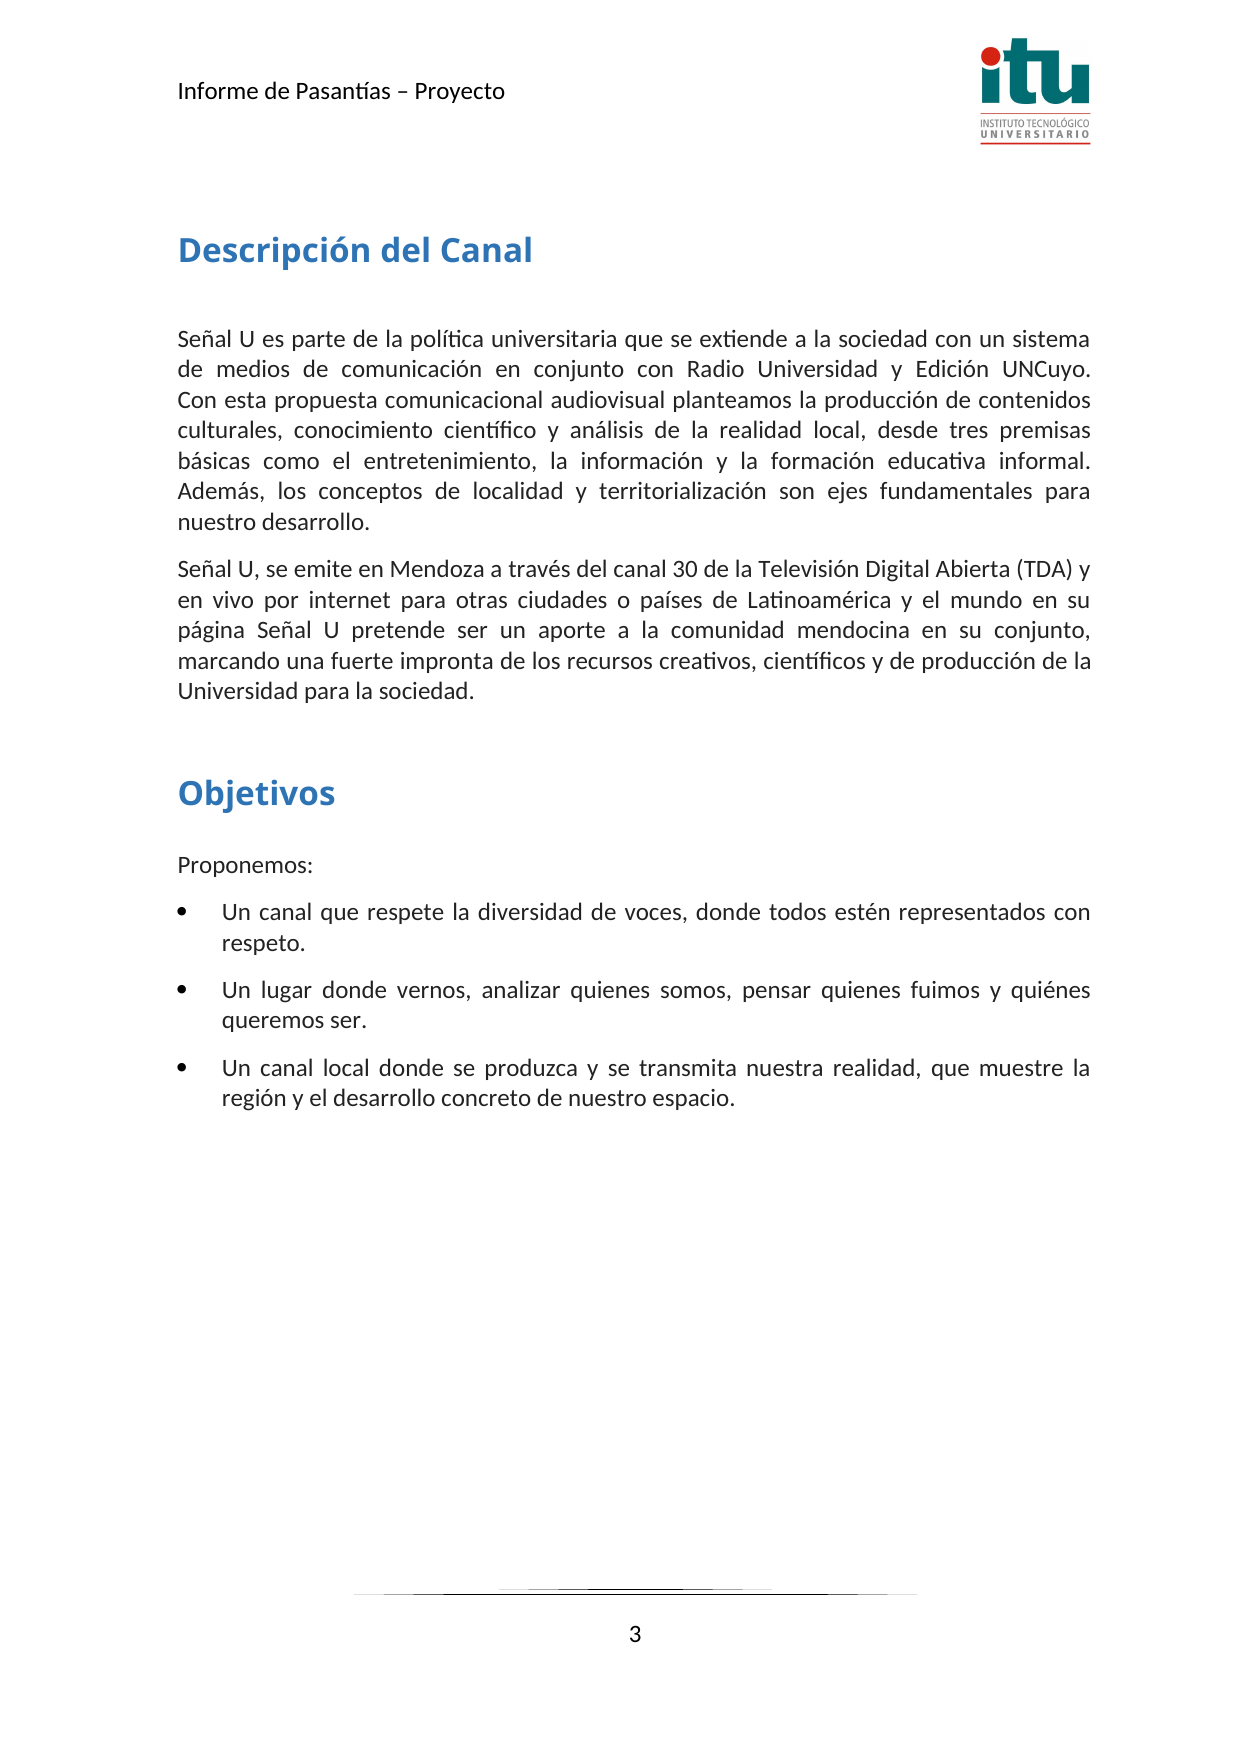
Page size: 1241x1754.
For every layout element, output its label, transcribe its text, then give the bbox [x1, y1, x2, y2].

subtitle Descripción del Canal [177, 227, 1092, 272]
picture [977, 35, 1093, 147]
text Proponemos: [177, 819, 1092, 880]
list Un lugar donde vernos, analizar quienes somos, pensar quienes fuimos y quiénes queremos ser. [177, 974, 1092, 1035]
list Un canal que respete la diversidad de voces, donde todos estén representados con respeto. [177, 896, 1092, 957]
subtitle Objetivos [177, 770, 1092, 815]
text Señal U es parte de la política universitaria que se extiende a la sociedad con un sistema de medios de comunicación en conjunto con Radio Universidad y Edición UNCuyo. Con esta propuesta comunicacional audiovisual planteamos la producción de contenidos culturales, conocimiento científico y análisis de la realidad local, desde tres premisas básicas como el entretenimiento, la información y la formación educativa informal. Además, los conceptos de localidad y territorialización son ejes fundamentales para nuestro desarrollo. [177, 323, 1092, 537]
list Un canal local donde se produzca y se transmita nuestra realidad, que muestre la región y el desarrollo concreto de nuestro espacio. [177, 1052, 1092, 1113]
text Señal U, se emite en Mendoza a través del canal 30 de la Televisión Digital Abierta (TDA) y en vivo por internet para otras ciudades o países de Latinoamérica y el mundo en su página Señal U pretende ser un aporte a la comunidad mendocina en su conjunto, marcando una fuerte impronta de los recursos creativos, científicos y de producción de la Universidad para la sociedad. [177, 553, 1092, 706]
